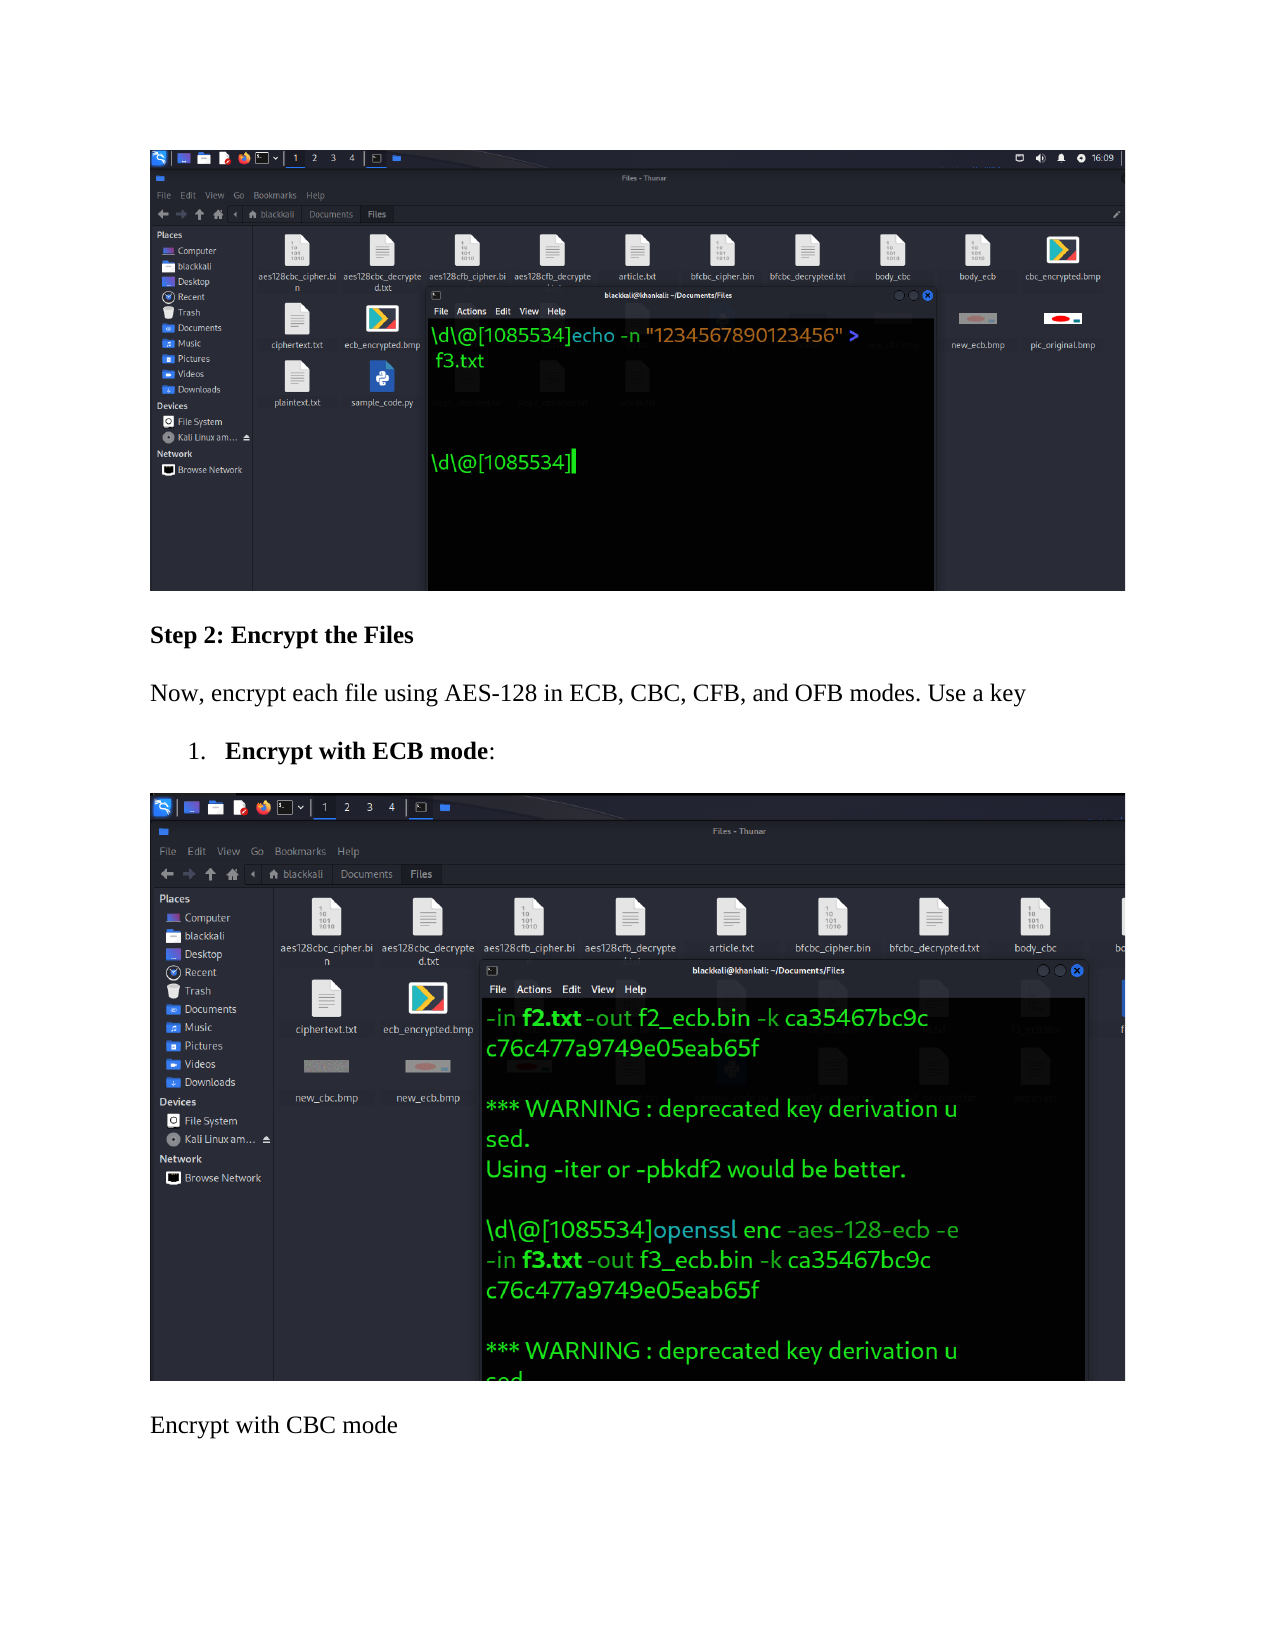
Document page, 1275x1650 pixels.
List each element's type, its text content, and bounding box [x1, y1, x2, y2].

text Step 2: Encrypt the Files [150, 620, 1125, 649]
text Encrypt with CBC mode [150, 1410, 1125, 1439]
picture [150, 150, 1125, 591]
picture [150, 793, 1125, 1381]
list Encrypt with ECB mode: [187, 736, 1125, 764]
text Now, encrypt each file using AES-128 in ECB, CBC, CFB, and OFB modes. Use a key [150, 678, 1125, 707]
